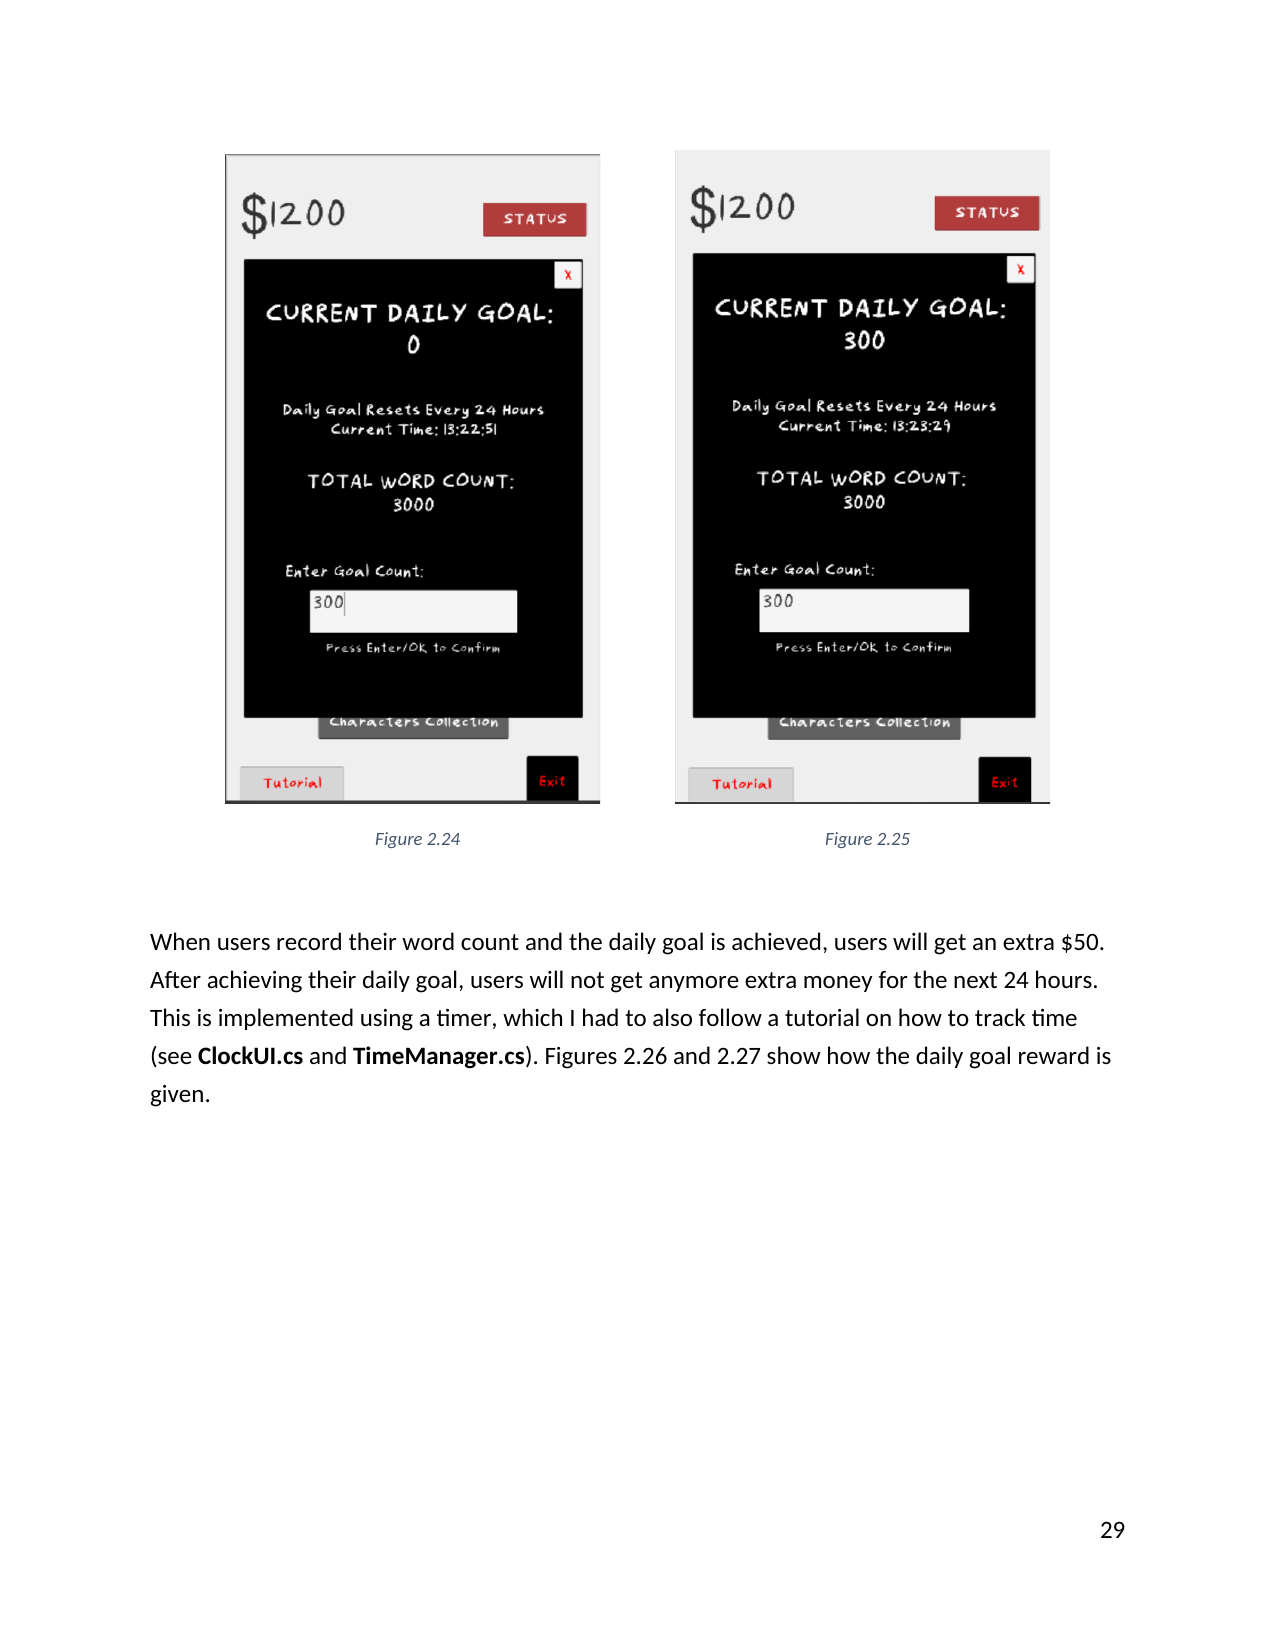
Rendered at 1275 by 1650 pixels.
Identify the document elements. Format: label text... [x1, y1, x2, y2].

picture [675, 150, 1050, 804]
picture [225, 154, 600, 804]
text When users record their word count and the daily goal is achieved, users will get an extra $50. After achieving their daily goal, users will not get anymore extra money for the next 24 hours. This is implemented using a timer, which I had to also follow a tutorial on how to track time (see ClockUI.cs and TimeManager.cs). Figures 2.26 and 2.27 show how the daily goal reward is given. [150, 926, 1125, 1109]
text Figure 2.24 Figure 2.25 [300, 827, 1125, 850]
